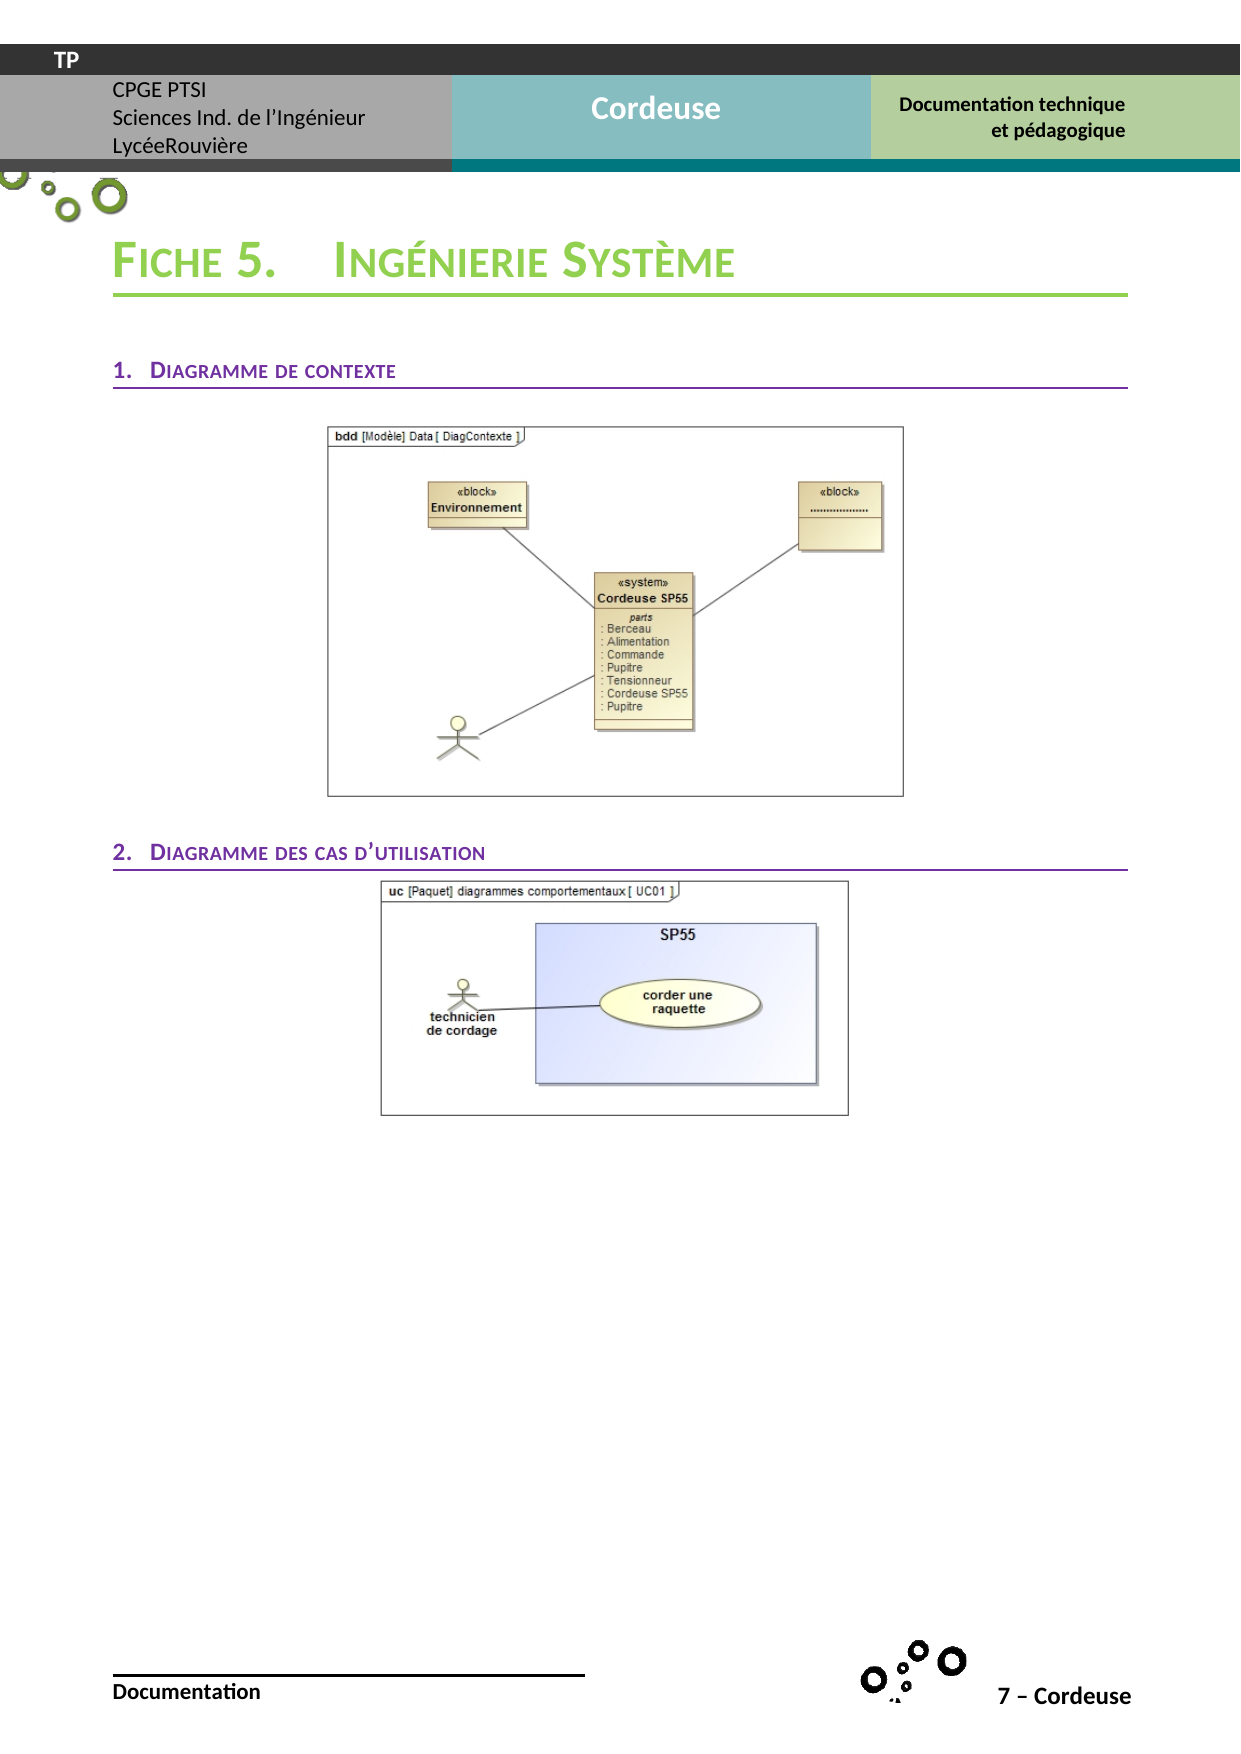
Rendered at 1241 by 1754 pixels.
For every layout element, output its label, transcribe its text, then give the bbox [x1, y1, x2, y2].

subtitle Diagramme de contexte [112, 355, 1128, 389]
picture [322, 421, 919, 812]
subtitle Diagramme des cas d’utilisation [112, 837, 1128, 871]
picture [860, 1640, 967, 1703]
picture [375, 875, 865, 1132]
subtitle Ingénierie Système [112, 224, 1128, 297]
picture [0, 172, 128, 224]
